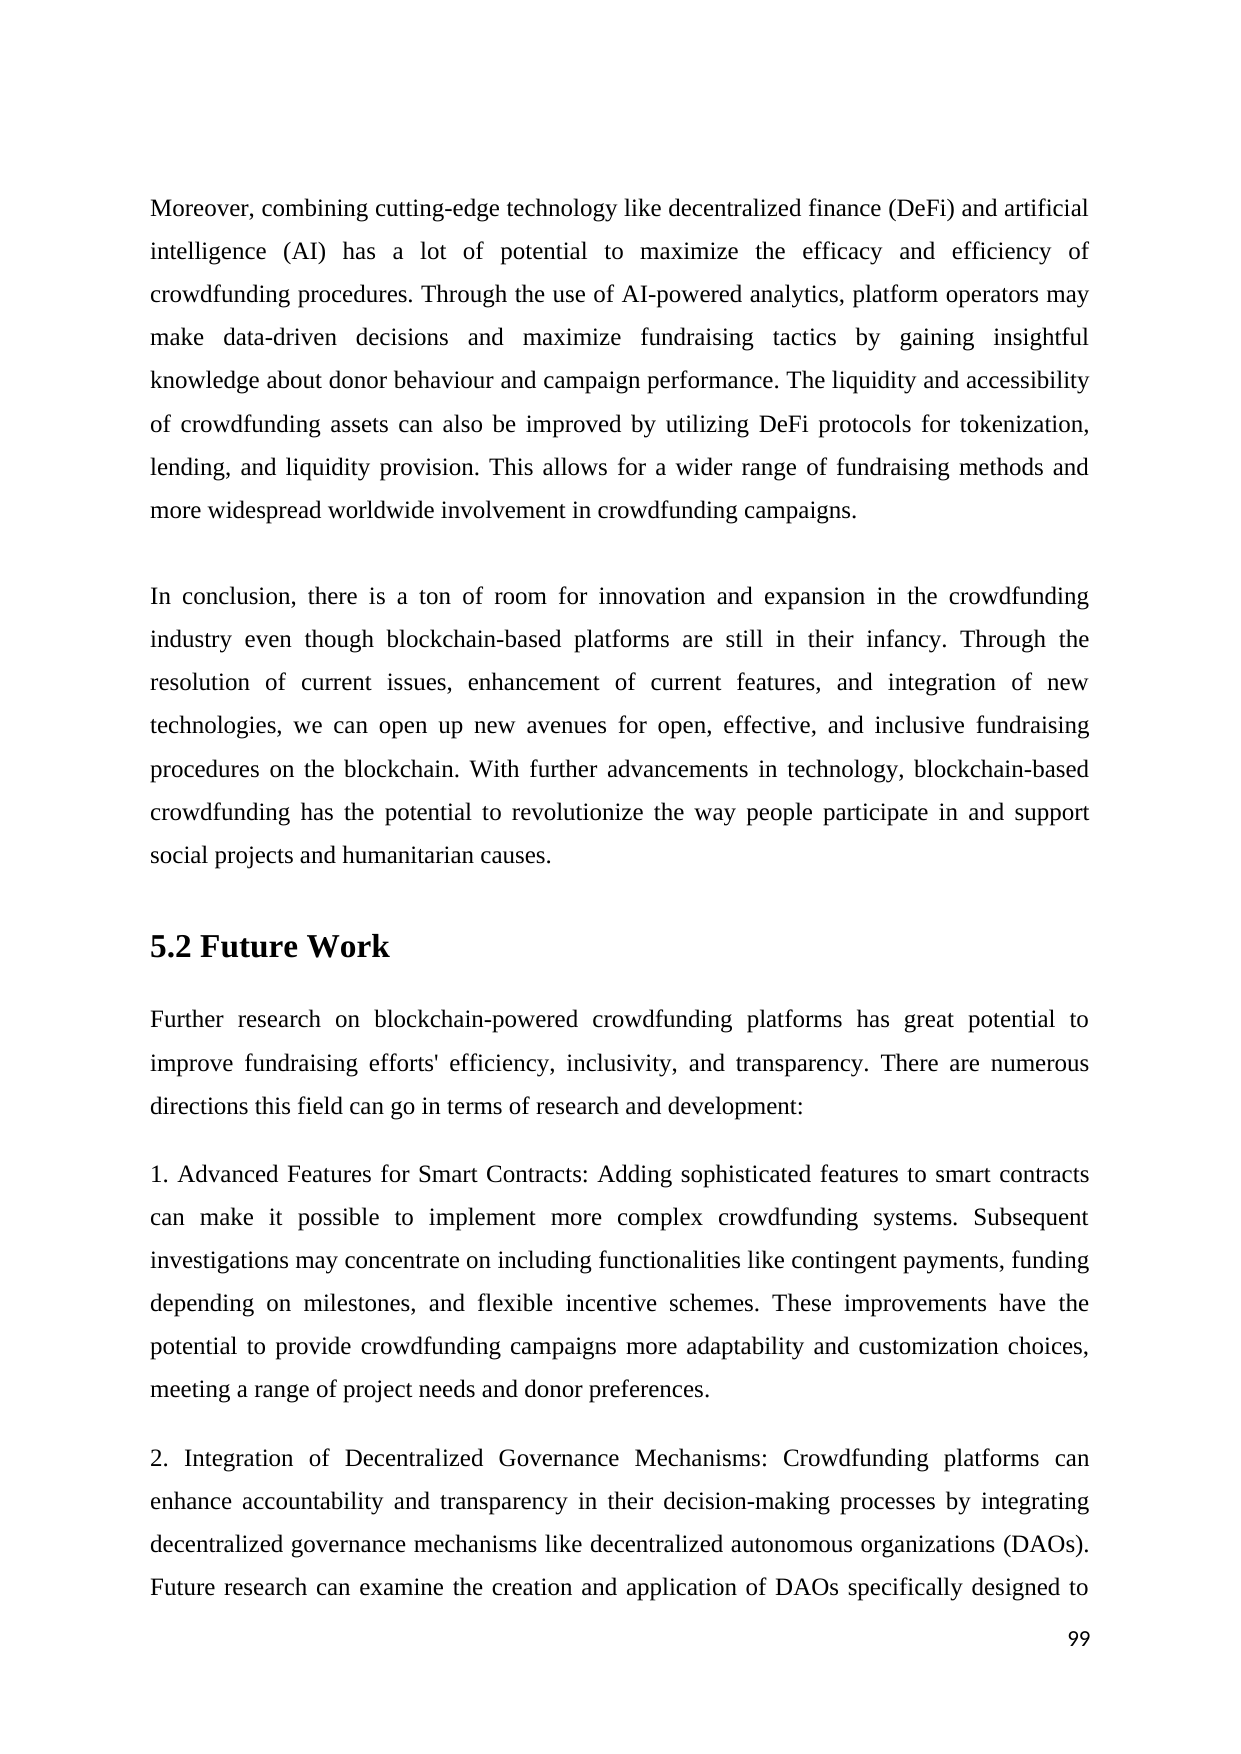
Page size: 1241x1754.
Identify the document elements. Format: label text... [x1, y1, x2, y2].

text Further research on blockchain-powered crowdfunding platforms has great potential to improve fundraising efforts' efficiency, inclusivity, and transparency. There are numerous directions this field can go in terms of research and development: [150, 1004, 1090, 1119]
text 5.2 Future Work [150, 926, 1090, 964]
text In conclusion, there is a ton of room for innovation and expansion in the crowdfunding industry even though blockchain-based platforms are still in their infancy. Through the resolution of current issues, enhancement of current features, and integration of new technologies, we can open up new avenues for open, effective, and inclusive fundraising procedures on the blockchain. With further advancements in technology, blockchain-based crowdfunding has the potential to revolutionize the way people participate in and support social projects and humanitarian causes. [150, 581, 1090, 869]
text 1. Advanced Features for Smart Contracts: Adding sophisticated features to smart contracts can make it possible to implement more complex crowdfunding systems. Subsequent investigations may concentrate on including functionalities like contingent payments, funding depending on milestones, and flexible incentive schemes. These improvements have the potential to provide crowdfunding campaigns more adaptability and customization choices, meeting a range of project needs and donor preferences. [150, 1159, 1090, 1403]
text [150, 1443, 1090, 1601]
text Moreover, combining cutting-edge technology like decentralized finance (DeFi) and artificial intelligence (AI) has a lot of potential to maximize the efficacy and efficiency of crowdfunding procedures. Through the use of AI-powered analytics, platform operators may make data-driven decisions and maximize fundraising tactics by gaining insightful knowledge about donor behaviour and campaign performance. The liquidity and accessibility of crowdfunding assets can also be improved by utilizing DeFi protocols for tokenization, lending, and liquidity provision. This allows for a wider range of fundraising methods and more widespread worldwide involvement in crowdfunding campaigns. [150, 193, 1090, 524]
